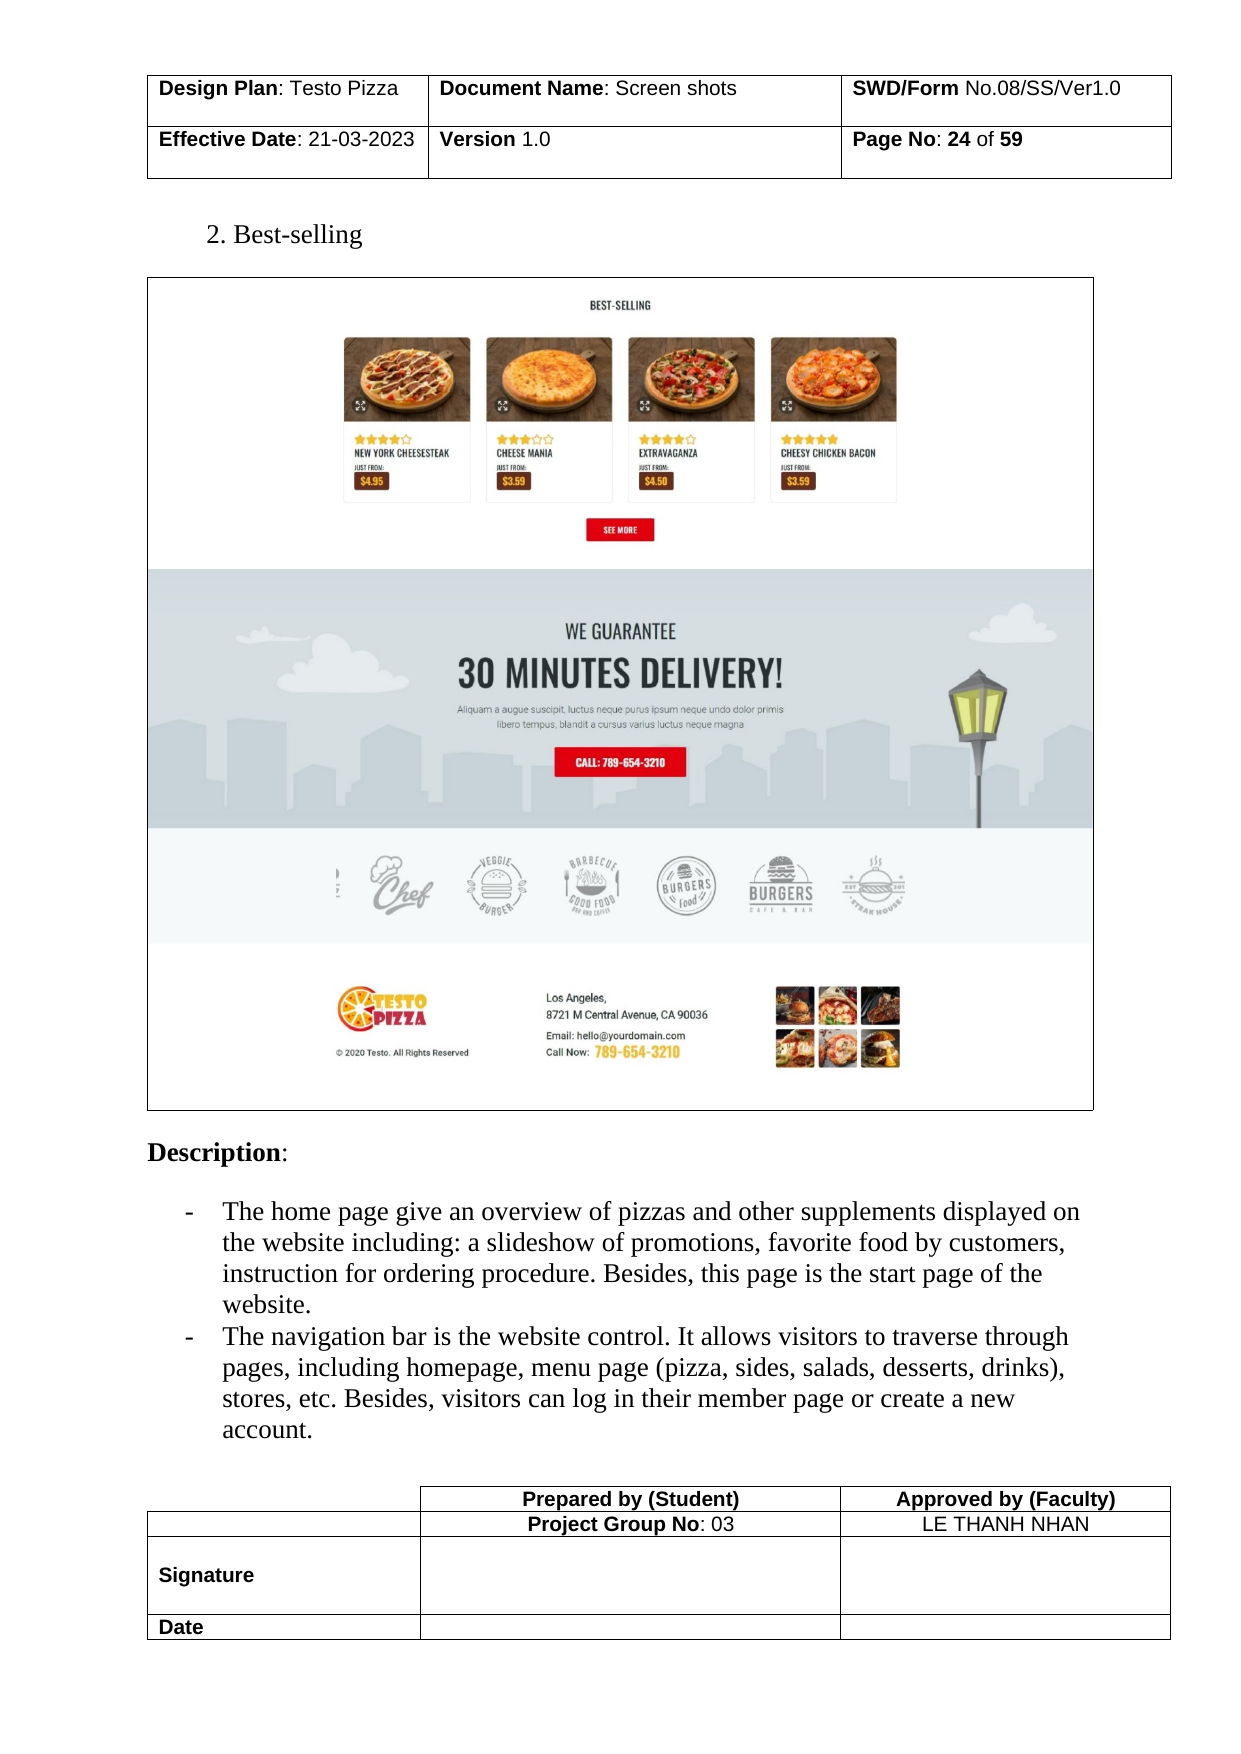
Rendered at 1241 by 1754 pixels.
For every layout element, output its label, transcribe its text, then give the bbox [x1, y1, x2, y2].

picture [148, 278, 1093, 1110]
list The navigation bar is the website control. It allows visitors to traverse through pages, including homepage, menu page (pizza, sides, salads, desserts, drinks), stores, etc. Besides, visitors can log in their member page or create a new account. [184, 1320, 1093, 1444]
text Description: [147, 1136, 1093, 1167]
list The home page give an overview of pizzas and other supplements displayed on the website including: a slideshow of promotions, favorite food by customers, instruction for ordering procedure. Besides, this page is the start page of the website. [184, 1195, 1093, 1320]
text 2. Best-selling [147, 218, 1093, 249]
